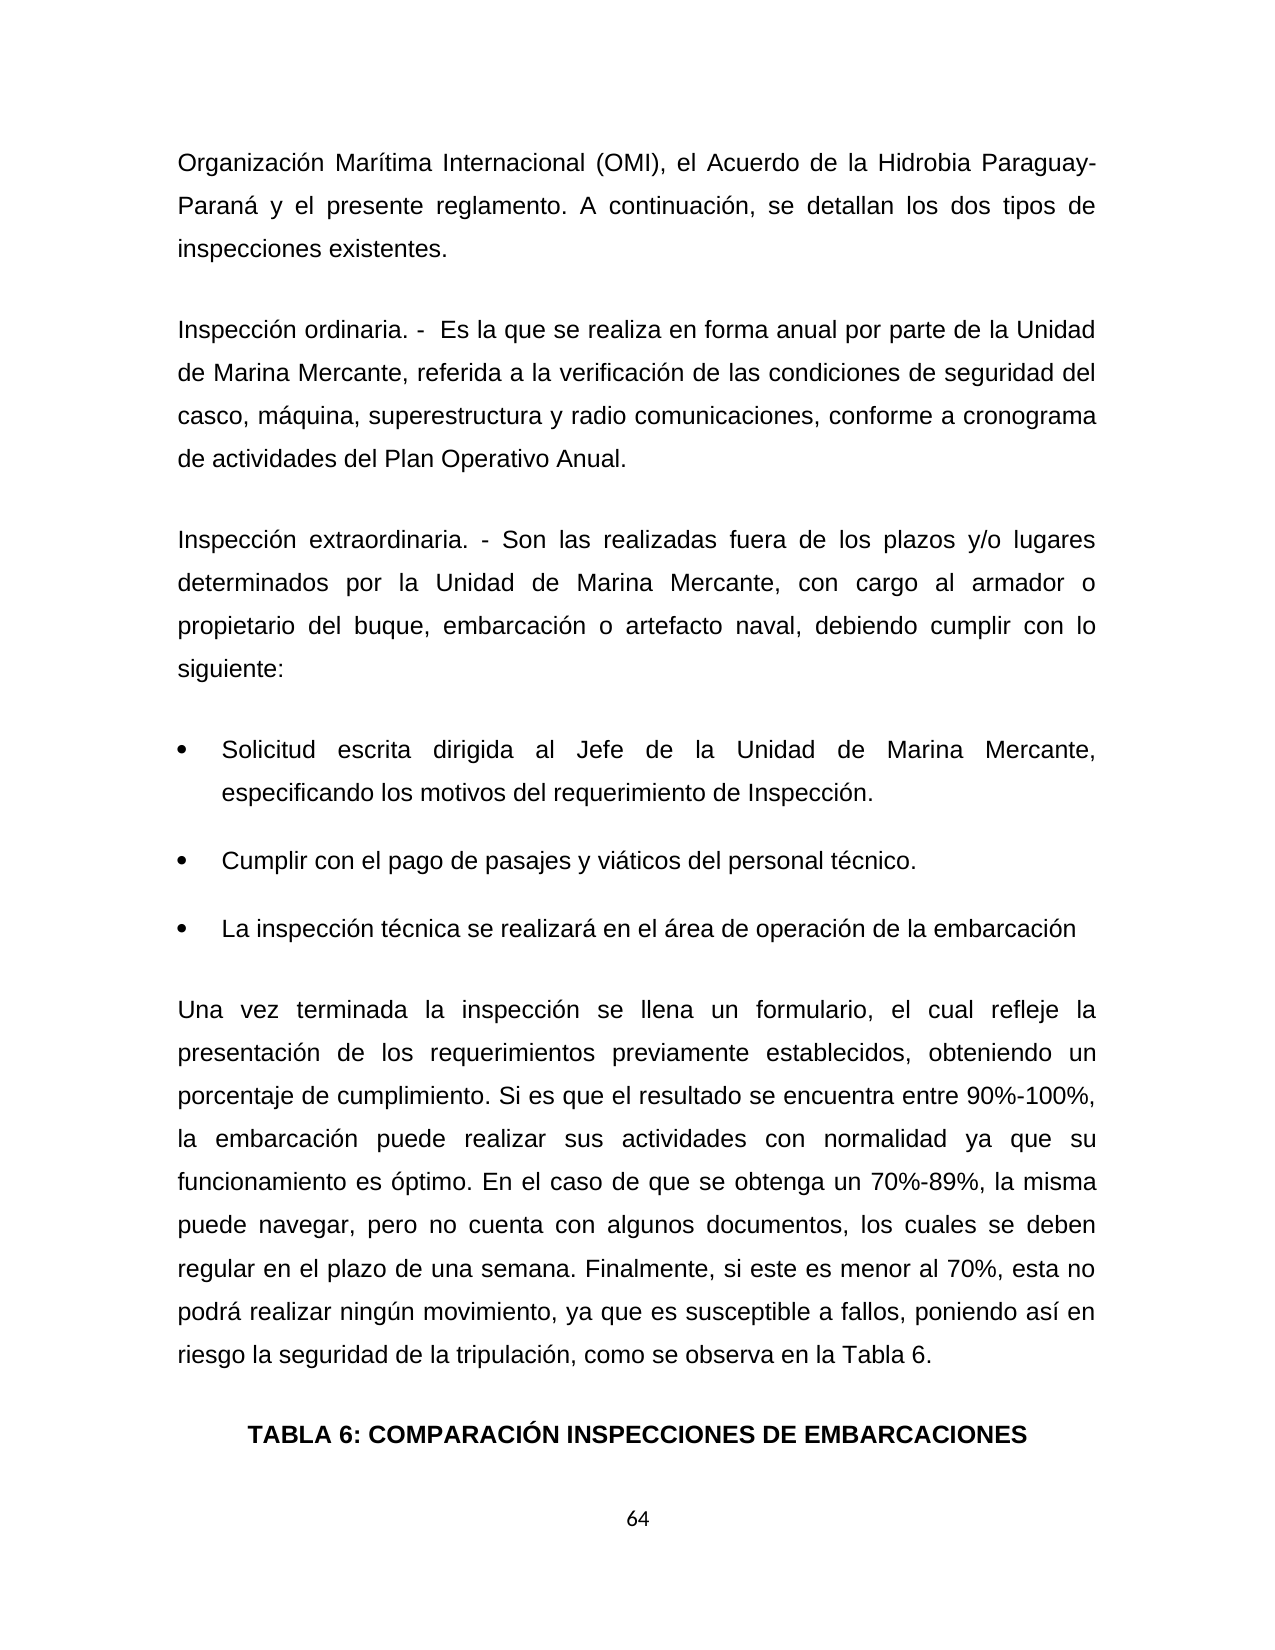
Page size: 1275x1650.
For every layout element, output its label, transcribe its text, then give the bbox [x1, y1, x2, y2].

list Solicitud escrita dirigida al Jefe de la Unidad de Marina Mercante, especificando los motivos del requerimiento de Inspección. [177, 734, 1098, 807]
text Inspección extraordinaria. - Son las realizadas fuera de los plazos y/o lugares determinados por la Unidad de Marina Mercante, con cargo al armador o propietario del buque, embarcación o artefacto naval, debiendo cumplir con lo siguiente: [177, 524, 1098, 683]
list La inspección técnica se realizará en el área de operación de la embarcación [177, 914, 1098, 943]
text Inspección ordinaria. - Es la que se realiza en forma anual por parte de la Unidad de Marina Mercante, referida a la verificación de las condiciones de seguridad del casco, máquina, superestructura y radio comunicaciones, conforme a cronograma de actividades del Plan Operativo Anual. [177, 314, 1098, 473]
list Cumplir con el pago de pasajes y viáticos del personal técnico. [177, 846, 1098, 875]
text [177, 148, 1098, 263]
text TABLA 6: COMPARACIÓN INSPECCIONES DE EMBARCACIONES [177, 1421, 1098, 1449]
text Una vez terminada la inspección se llena un formulario, el cual refleje la presentación de los requerimientos previamente establecidos, obteniendo un porcentaje de cumplimiento. Si es que el resultado se encuentra entre 90%-100%, la embarcación puede realizar sus actividades con normalidad ya que su funcionamiento es óptimo. En el caso de que se obtenga un 70%-89%, la misma puede navegar, pero no cuenta con algunos documentos, los cuales se deben regular en el plazo de una semana. Finalmente, si este es menor al 70%, esta no podrá realizar ningún movimiento, ya que es susceptible a fallos, poniendo así en riesgo la seguridad de la tripulación, como se observa en la Tabla 6. [177, 995, 1098, 1369]
